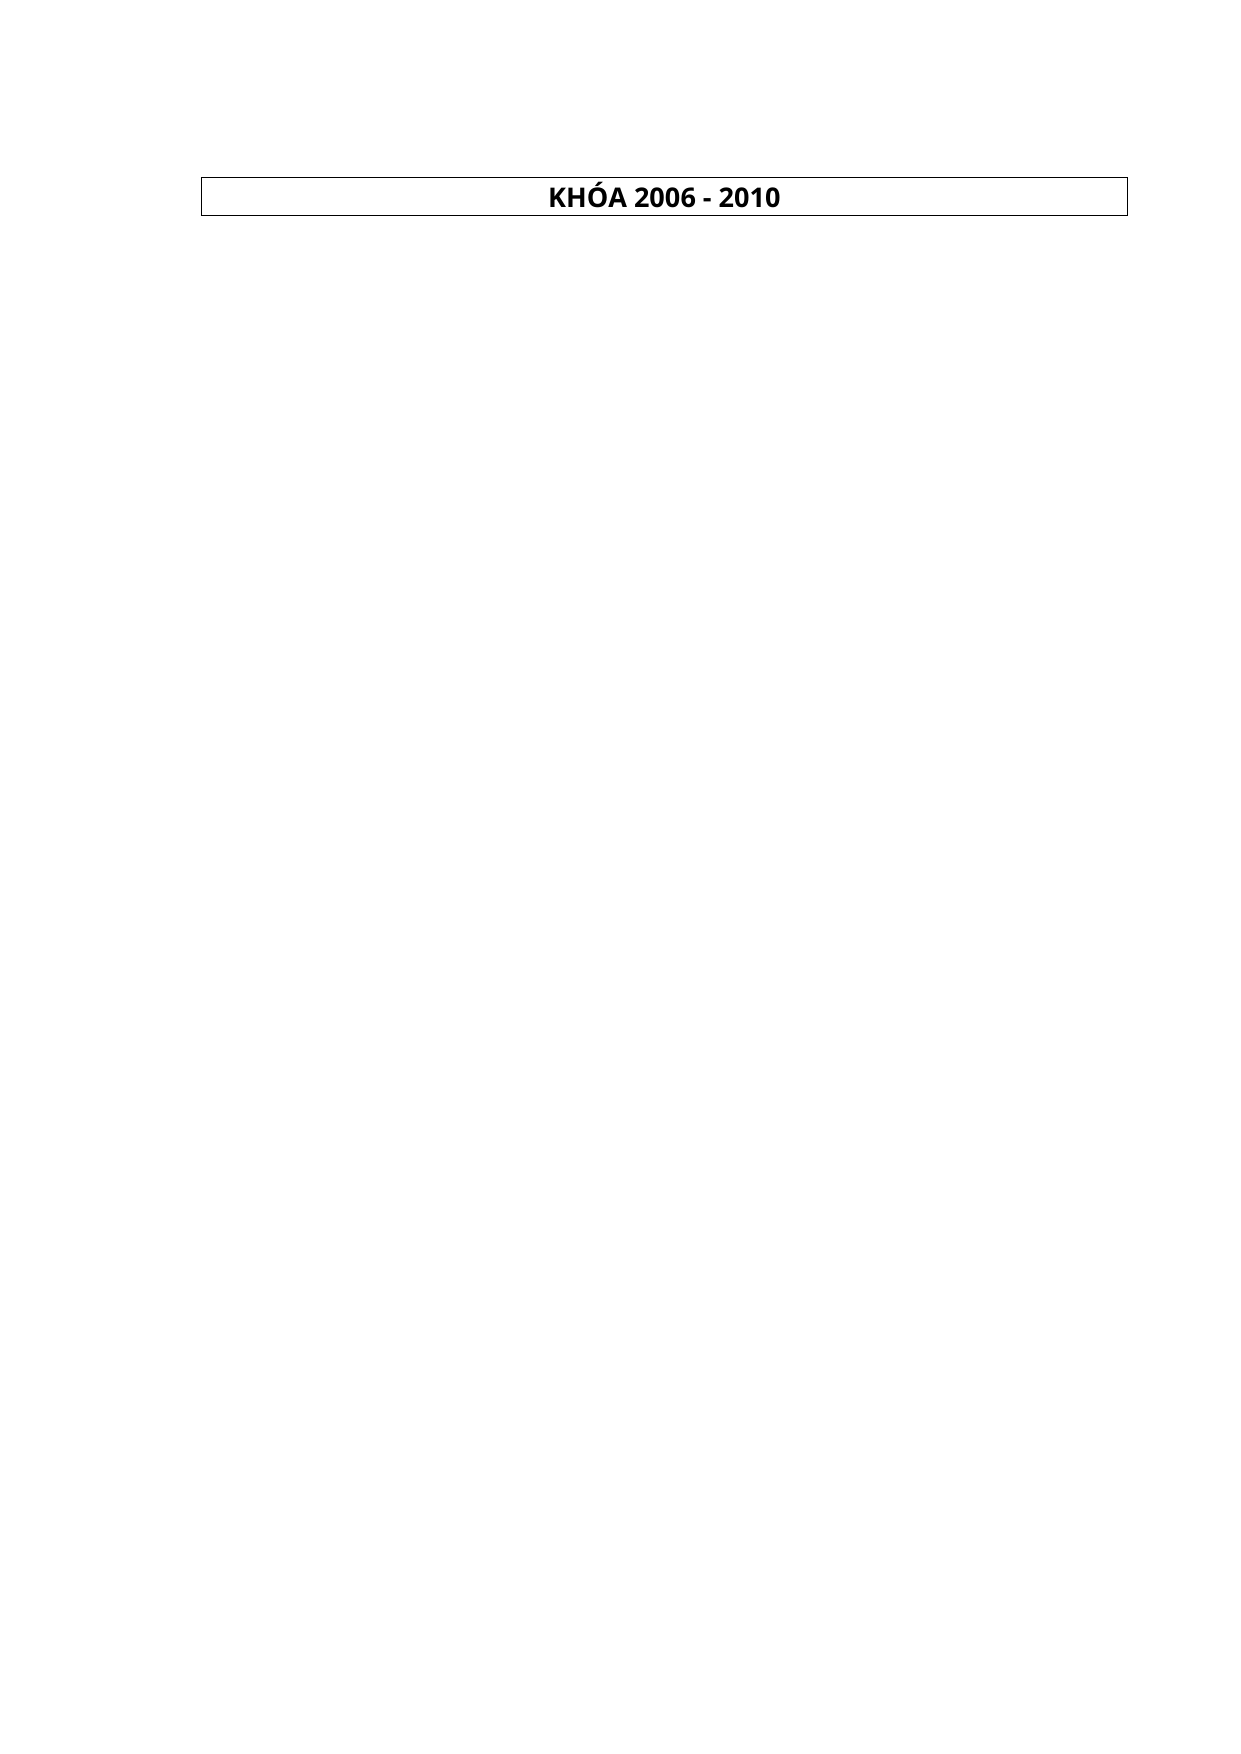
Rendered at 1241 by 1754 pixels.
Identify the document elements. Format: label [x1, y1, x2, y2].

table_header [202, 178, 1127, 215]
